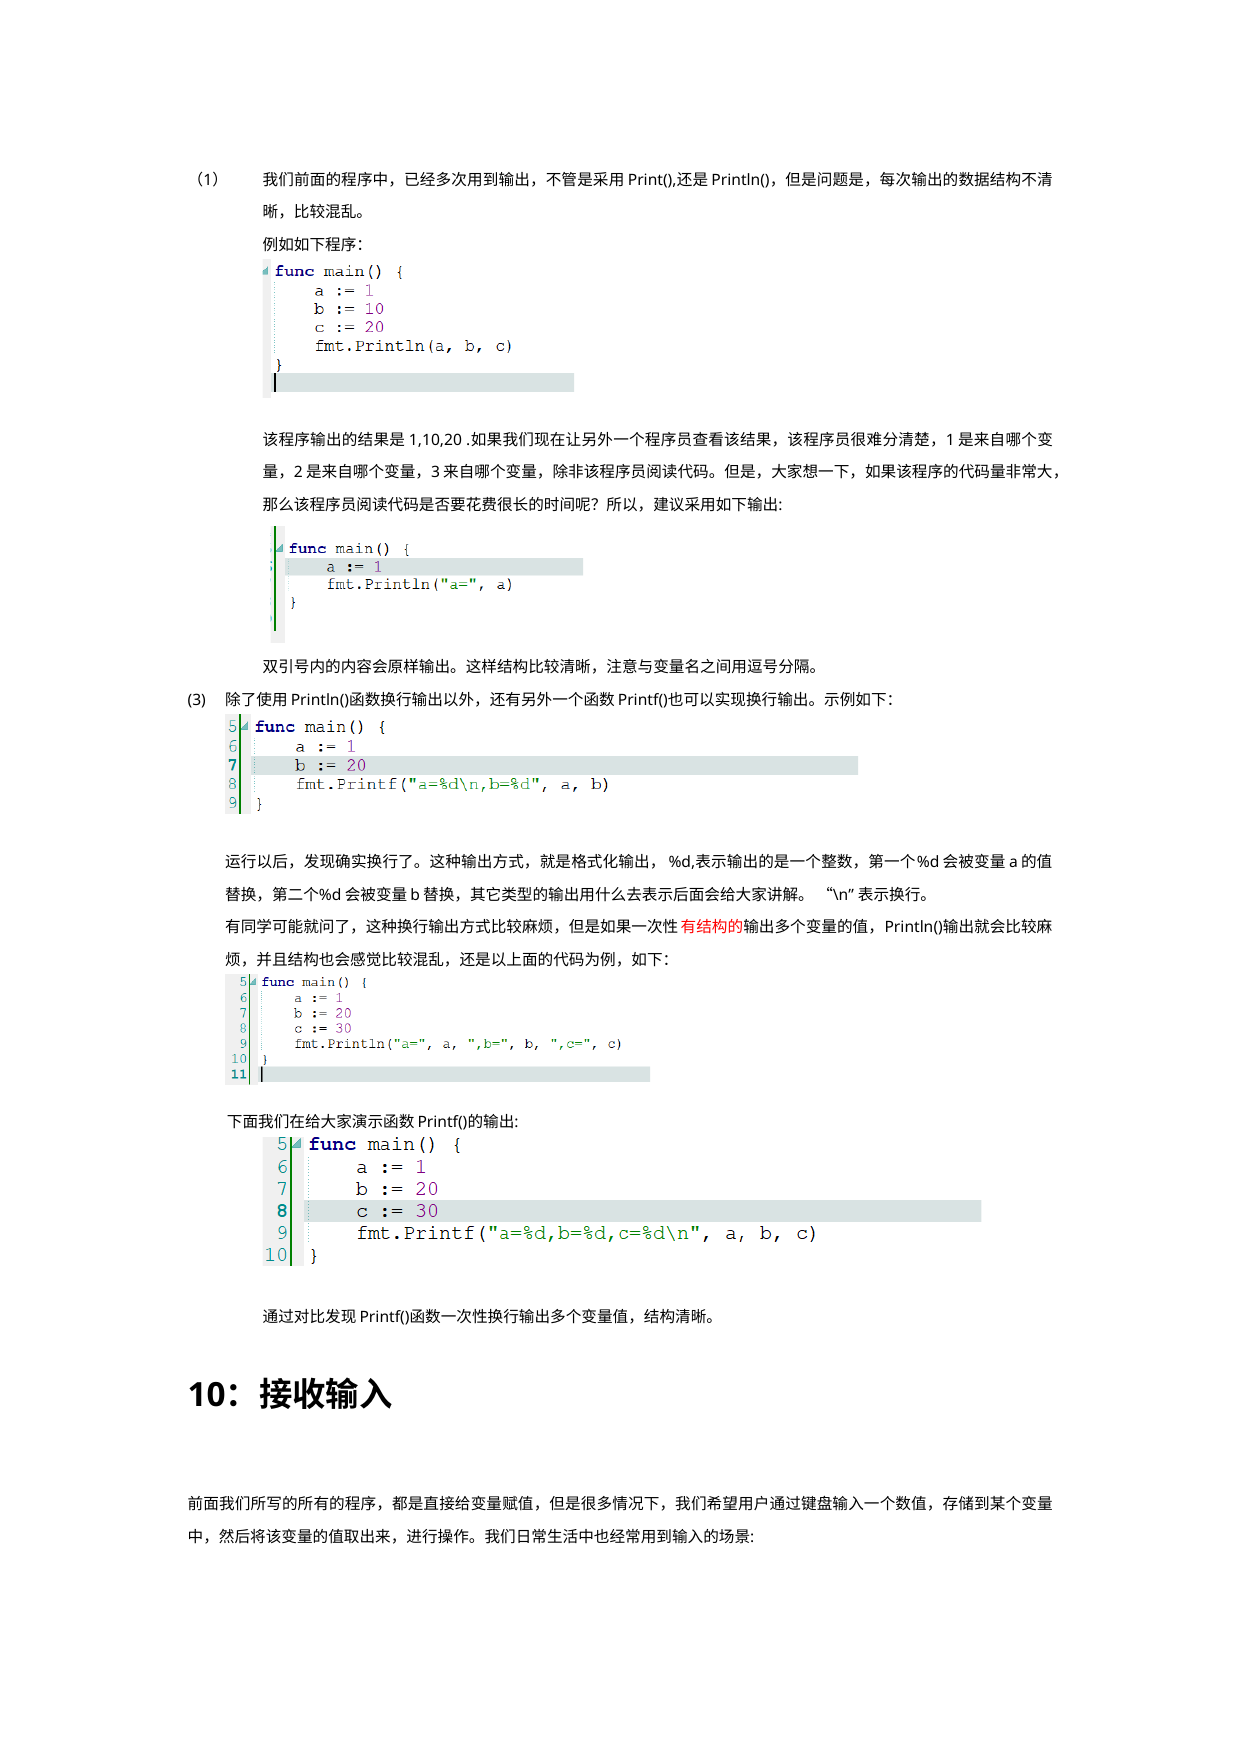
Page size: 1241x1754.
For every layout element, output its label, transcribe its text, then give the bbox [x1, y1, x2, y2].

subtitle 10：接收输入 [187, 1359, 1053, 1424]
text 下面我们在给大家演示函数Printf()的输出: [187, 1104, 1053, 1137]
list 该程序输出的结果是 1,10,20 .如果我们现在让另外一个程序员查看该结果，该程序员很难分清楚，1是来自哪个变量，2是来自哪个变量，3来自哪个变量，除非该程序员阅读代码。但是，大家想一下，如果该程序的代码量非常大，那么该程序员阅读代码是否要花费很长的时间呢？所以，建议采用如下输出: [262, 422, 1053, 519]
text 前面我们所写的所有的程序，都是直接给变量赋值，但是很多情况下，我们希望用户通过键盘输入一个数值，存储到某个变量中，然后将该变量的值取出来，进行操作。我们日常生活中也经常用到输入的场景: [187, 1486, 1053, 1551]
picture [262, 1137, 982, 1266]
list 我们前面的程序中，已经多次用到输出，不管是采用Print(),还是Println()，但是问题是，每次输出的数据结构不清晰，比较混乱。 [187, 162, 1053, 227]
list 运行以后，发现确实换行了。这种输出方式，就是格式化输出，%d,表示输出的是一个整数，第一个%d会被变量a的值替换，第二个%d会被变量b替换，其它类型的输出用什么去表示后面会给大家讲解。 “\n” 表示换行。 [225, 844, 1053, 909]
list 除了使用Println()函数换行输出以外，还有另外一个函数Printf()也可以实现换行输出。示例如下： [187, 682, 1053, 714]
picture [270, 526, 584, 643]
picture [225, 974, 651, 1085]
list 例如如下程序： [262, 227, 1053, 259]
list 通过对比发现Printf()函数一次性换行输出多个变量值，结构清晰。 [262, 1299, 1053, 1332]
picture [262, 259, 575, 398]
picture [225, 714, 859, 814]
list 有同学可能就问了，这种换行输出方式比较麻烦，但是如果一次性有结构的输出多个变量的值，Println()输出就会比较麻烦，并且结构也会感觉比较混乱，还是以上面的代码为例，如下： [225, 909, 1053, 974]
list 双引号内的内容会原样输出。这样结构比较清晰，注意与变量名之间用逗号分隔。 [262, 649, 1053, 682]
